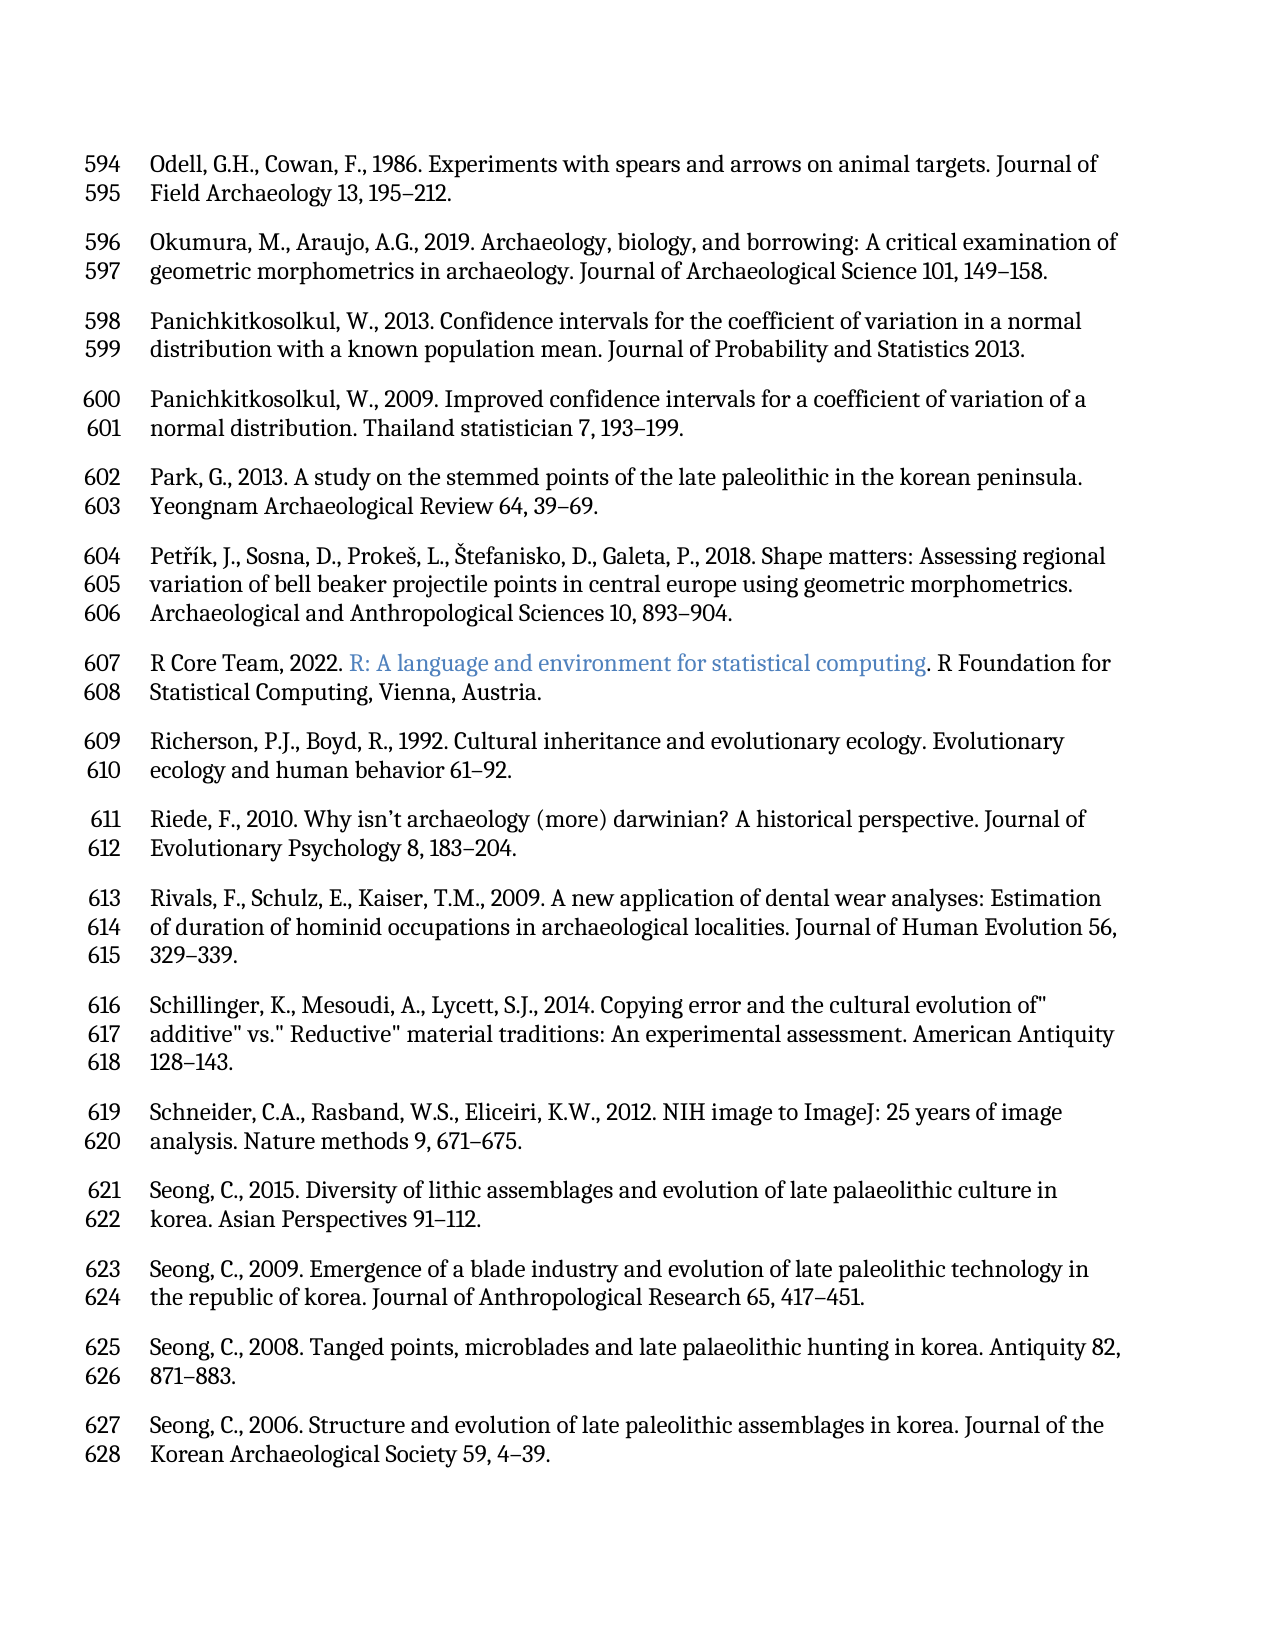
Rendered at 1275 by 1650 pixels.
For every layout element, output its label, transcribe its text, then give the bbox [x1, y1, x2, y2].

text Schillinger, K., Mesoudi, A., Lycett, S.J., 2014. Copying error and the cultural evolution of" additive" vs." Reductive" material traditions: An experimental assessment. American Antiquity 128–143. [150, 991, 1125, 1077]
text Odell, G.H., Cowan, F., 1986. Experiments with spears and arrows on animal targets. Journal of Field Archaeology 13, 195–212. [150, 150, 1125, 207]
text Richerson, P.J., Boyd, R., 1992. Cultural inheritance and evolutionary ecology. Evolutionary ecology and human behavior 61–92. [150, 727, 1125, 784]
text Petřı́k, J., Sosna, D., Prokeš, L., Štefanisko, D., Galeta, P., 2018. Shape matters: Assessing regional variation of bell beaker projectile points in central europe using geometric morphometrics. Archaeological and Anthropological Sciences 10, 893–904. [150, 542, 1125, 628]
text Riede, F., 2010. Why isn’t archaeology (more) darwinian? A historical perspective. Journal of Evolutionary Psychology 8, 183–204. [150, 805, 1125, 863]
text Rivals, F., Schulz, E., Kaiser, T.M., 2009. A new application of dental wear analyses: Estimation of duration of hominid occupations in archaeological localities. Journal of Human Evolution 56, 329–339. [150, 884, 1125, 970]
text Schneider, C.A., Rasband, W.S., Eliceiri, K.W., 2012. NIH image to ImageJ: 25 years of image analysis. Nature methods 9, 671–675. [150, 1098, 1125, 1155]
text Seong, C., 2009. Emergence of a blade industry and evolution of late paleolithic technology in the republic of korea. Journal of Anthropological Research 65, 417–451. [150, 1254, 1125, 1312]
text Park, G., 2013. A study on the stemmed points of the late paleolithic in the korean peninsula. Yeongnam Archaeological Review 64, 39–69. [150, 463, 1125, 521]
text Okumura, M., Araujo, A.G., 2019. Archaeology, biology, and borrowing: A critical examination of geometric morphometrics in archaeology. Journal of Archaeological Science 101, 149–158. [150, 228, 1125, 286]
text Panichkitkosolkul, W., 2013. Confidence intervals for the coefficient of variation in a normal distribution with a known population mean. Journal of Probability and Statistics 2013. [150, 307, 1125, 364]
text Seong, C., 2008. Tanged points, microblades and late palaeolithic hunting in korea. Antiquity 82, 871–883. [150, 1333, 1125, 1390]
text Seong, C., 2006. Structure and evolution of late paleolithic assemblages in korea. Journal of the Korean Archaeological Society 59, 4–39. [150, 1411, 1125, 1469]
text Seong, C., 2015. Diversity of lithic assemblages and evolution of late palaeolithic culture in korea. Asian Perspectives 91–112. [150, 1176, 1125, 1234]
text Panichkitkosolkul, W., 2009. Improved confidence intervals for a coefficient of variation of a normal distribution. Thailand statistician 7, 193–199. [150, 385, 1125, 442]
text R Core Team, 2022. R: A language and environment for statistical computing. R Foundation for Statistical Computing, Vienna, Austria. [150, 649, 1125, 706]
